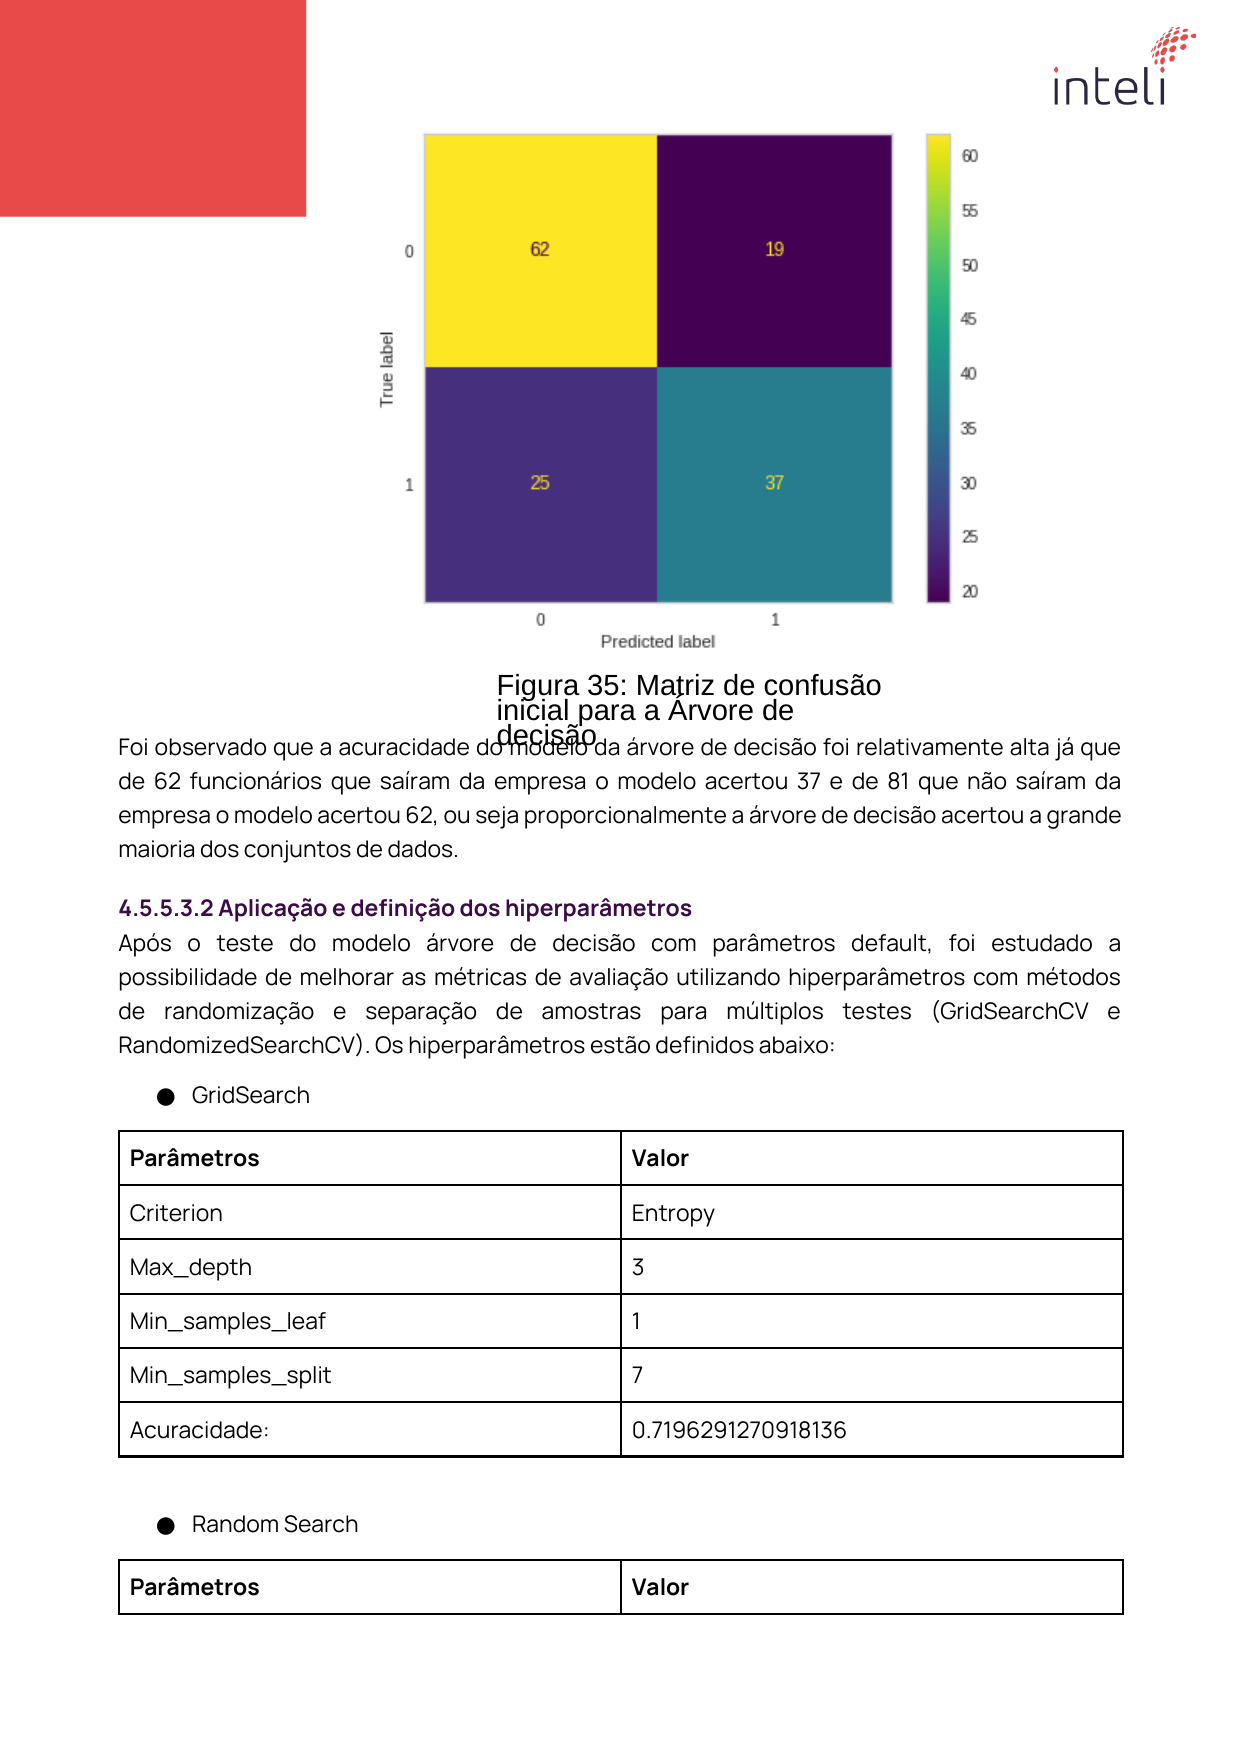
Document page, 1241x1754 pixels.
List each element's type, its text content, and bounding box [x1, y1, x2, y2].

table_cell 7 [622, 1349, 1122, 1401]
text Foi observado que a acuracidade do modelo da árvore de decisão foi relativamente alta já que de 62 funcionários que saíram da empresa o modelo acertou 37 e de 81 que não saíram da empresa o modelo acertou 62, ou seja proporcionalmente a árvore de decisão acertou a grande maioria dos conjuntos de dados. [118, 731, 1122, 864]
table_cell 3 [622, 1240, 1122, 1292]
list GridSearch [156, 1079, 1122, 1111]
table_header Valor [622, 1132, 1122, 1184]
list Random Search [156, 1508, 1122, 1539]
table_cell Min_samples_split [120, 1349, 620, 1401]
text Após o teste do modelo árvore de decisão com parâmetros default, foi estudado a possibilidade de melhorar as métricas de avaliação utilizando hiperparâmetros com métodos de randomização e separação de amostras para múltiplos testes (GridSearchCV e RandomizedSearchCV). Os hiperparâmetros estão definidos abaixo: [118, 927, 1122, 1060]
table_cell 1 [622, 1295, 1122, 1347]
table_header Valor [622, 1561, 1122, 1613]
picture [0, 0, 307, 217]
table_cell 0.7196291270918136 [622, 1403, 1122, 1455]
table_cell Min_samples_leaf [120, 1295, 620, 1347]
table_cell Acuracidade: [120, 1403, 620, 1455]
picture [1054, 27, 1197, 105]
table_header Parâmetros [120, 1132, 620, 1184]
picture [371, 123, 989, 662]
table_cell Criterion [120, 1186, 620, 1238]
subtitle 4.5.5.3.2 Aplicação e definição dos hiperparâmetros [118, 892, 1122, 923]
table_cell Max_depth [120, 1240, 620, 1292]
table_header Parâmetros [120, 1561, 620, 1613]
table_cell Entropy [622, 1186, 1122, 1238]
